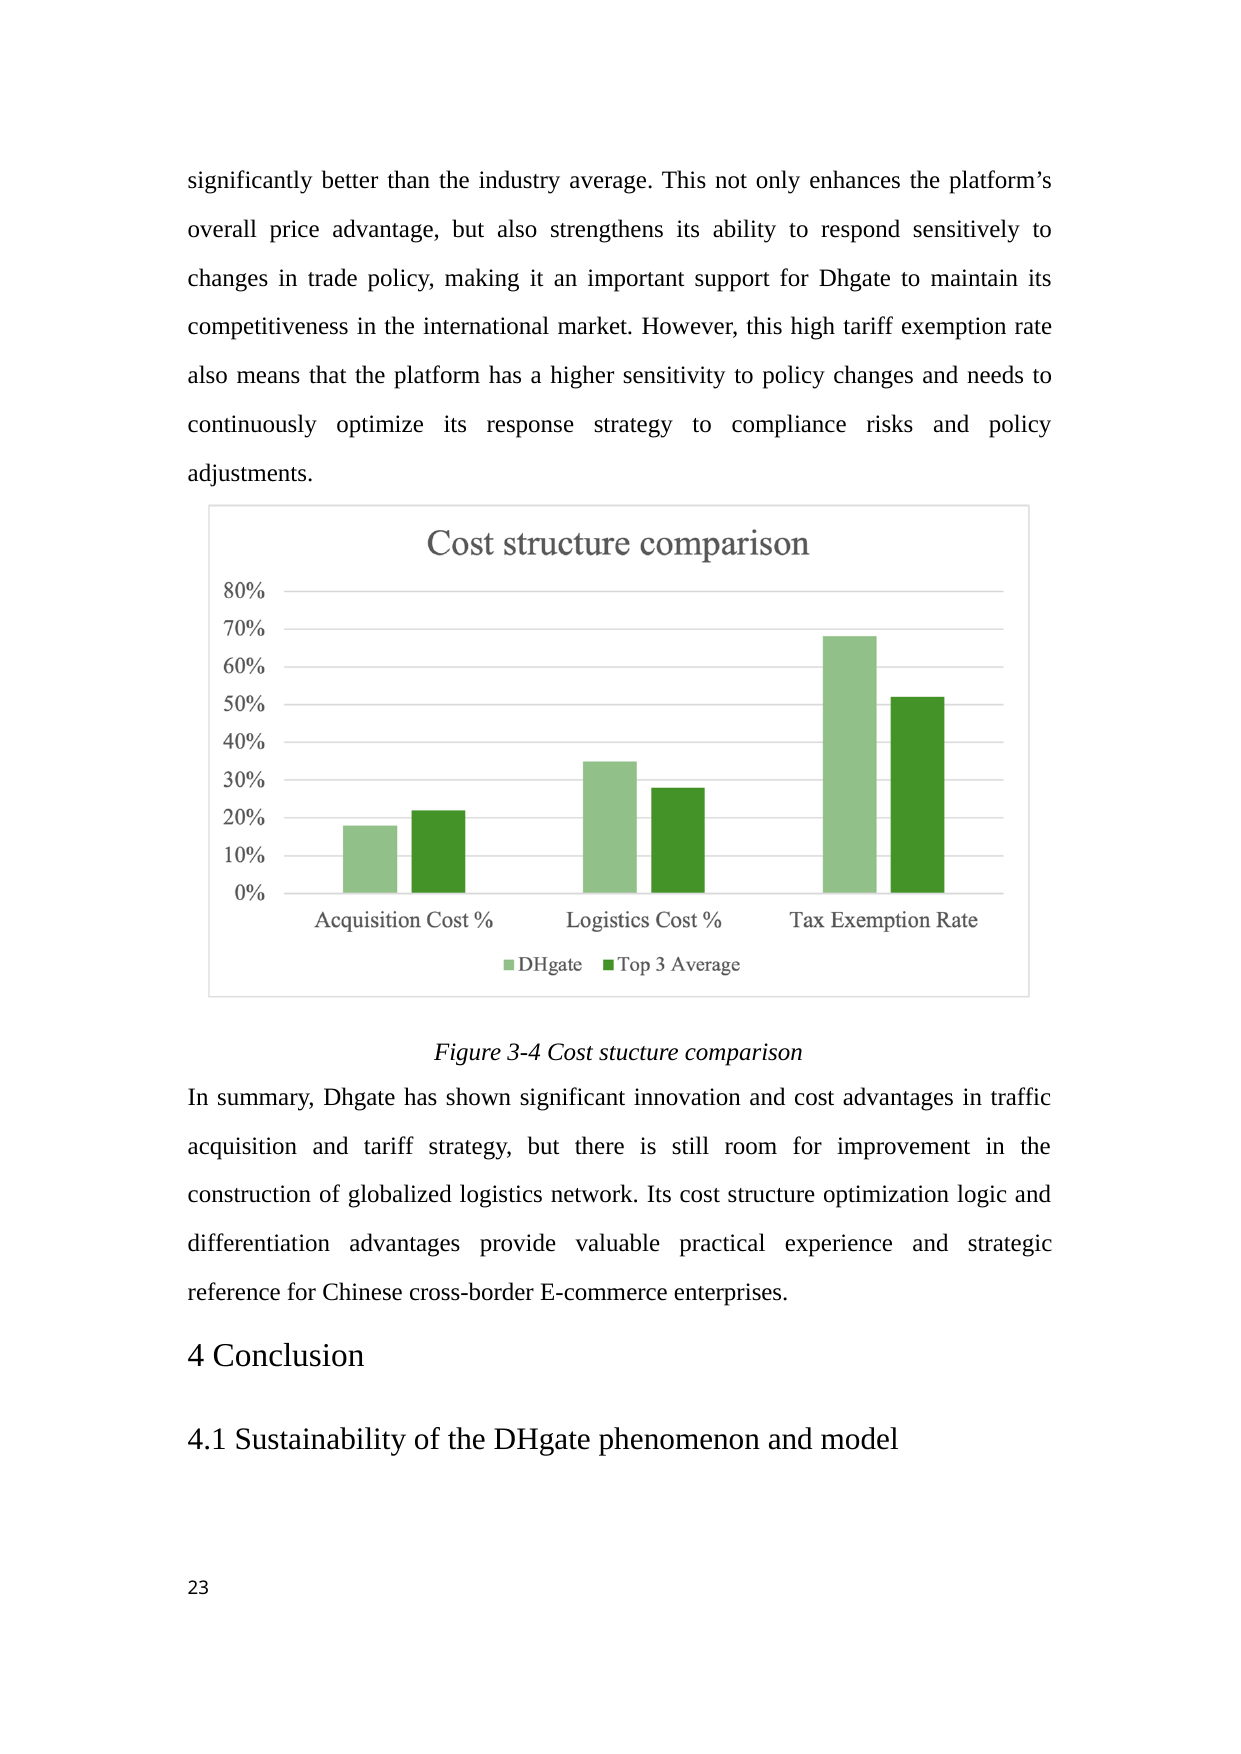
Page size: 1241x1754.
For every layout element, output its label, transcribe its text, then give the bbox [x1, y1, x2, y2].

picture [206, 502, 1033, 1001]
text 4 Conclusion [187, 1322, 1053, 1387]
table_cell Figure 3-4 Cost stucture comparison [188, 1035, 1052, 1080]
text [187, 163, 1053, 488]
table_header [188, 503, 1052, 1035]
text 4.1 Sustainability of the DHgate phenomenon and model [187, 1406, 1053, 1471]
text In summary, Dhgate has shown significant innovation and cost advantages in traffic acquisition and tariff strategy, but there is still room for improvement in the construction of globalized logistics network. Its cost structure optimization logic and differentiation advantages provide valuable practical experience and strategic reference for Chinese cross-border E-commerce enterprises. [187, 1080, 1053, 1308]
